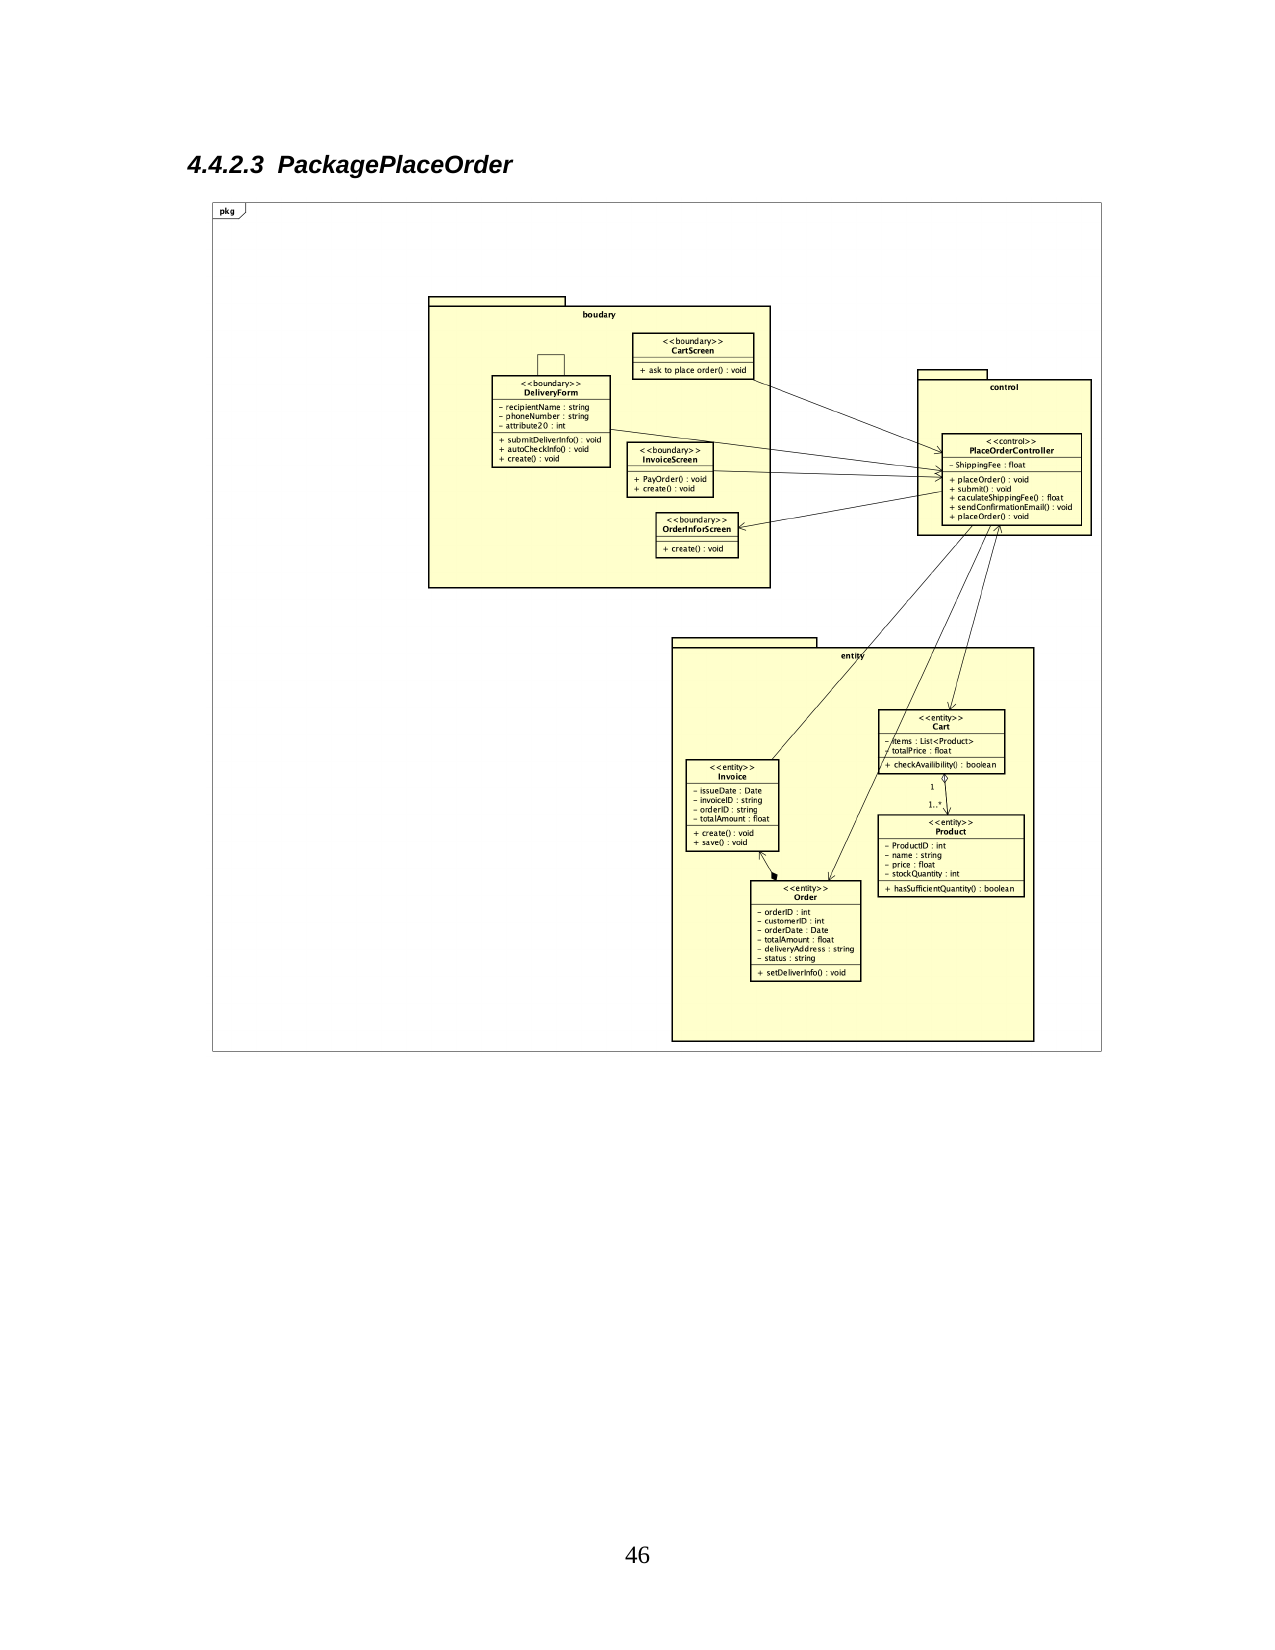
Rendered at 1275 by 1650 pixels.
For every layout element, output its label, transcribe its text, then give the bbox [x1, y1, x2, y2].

subtitle PackagePlaceOrder [187, 150, 1087, 179]
